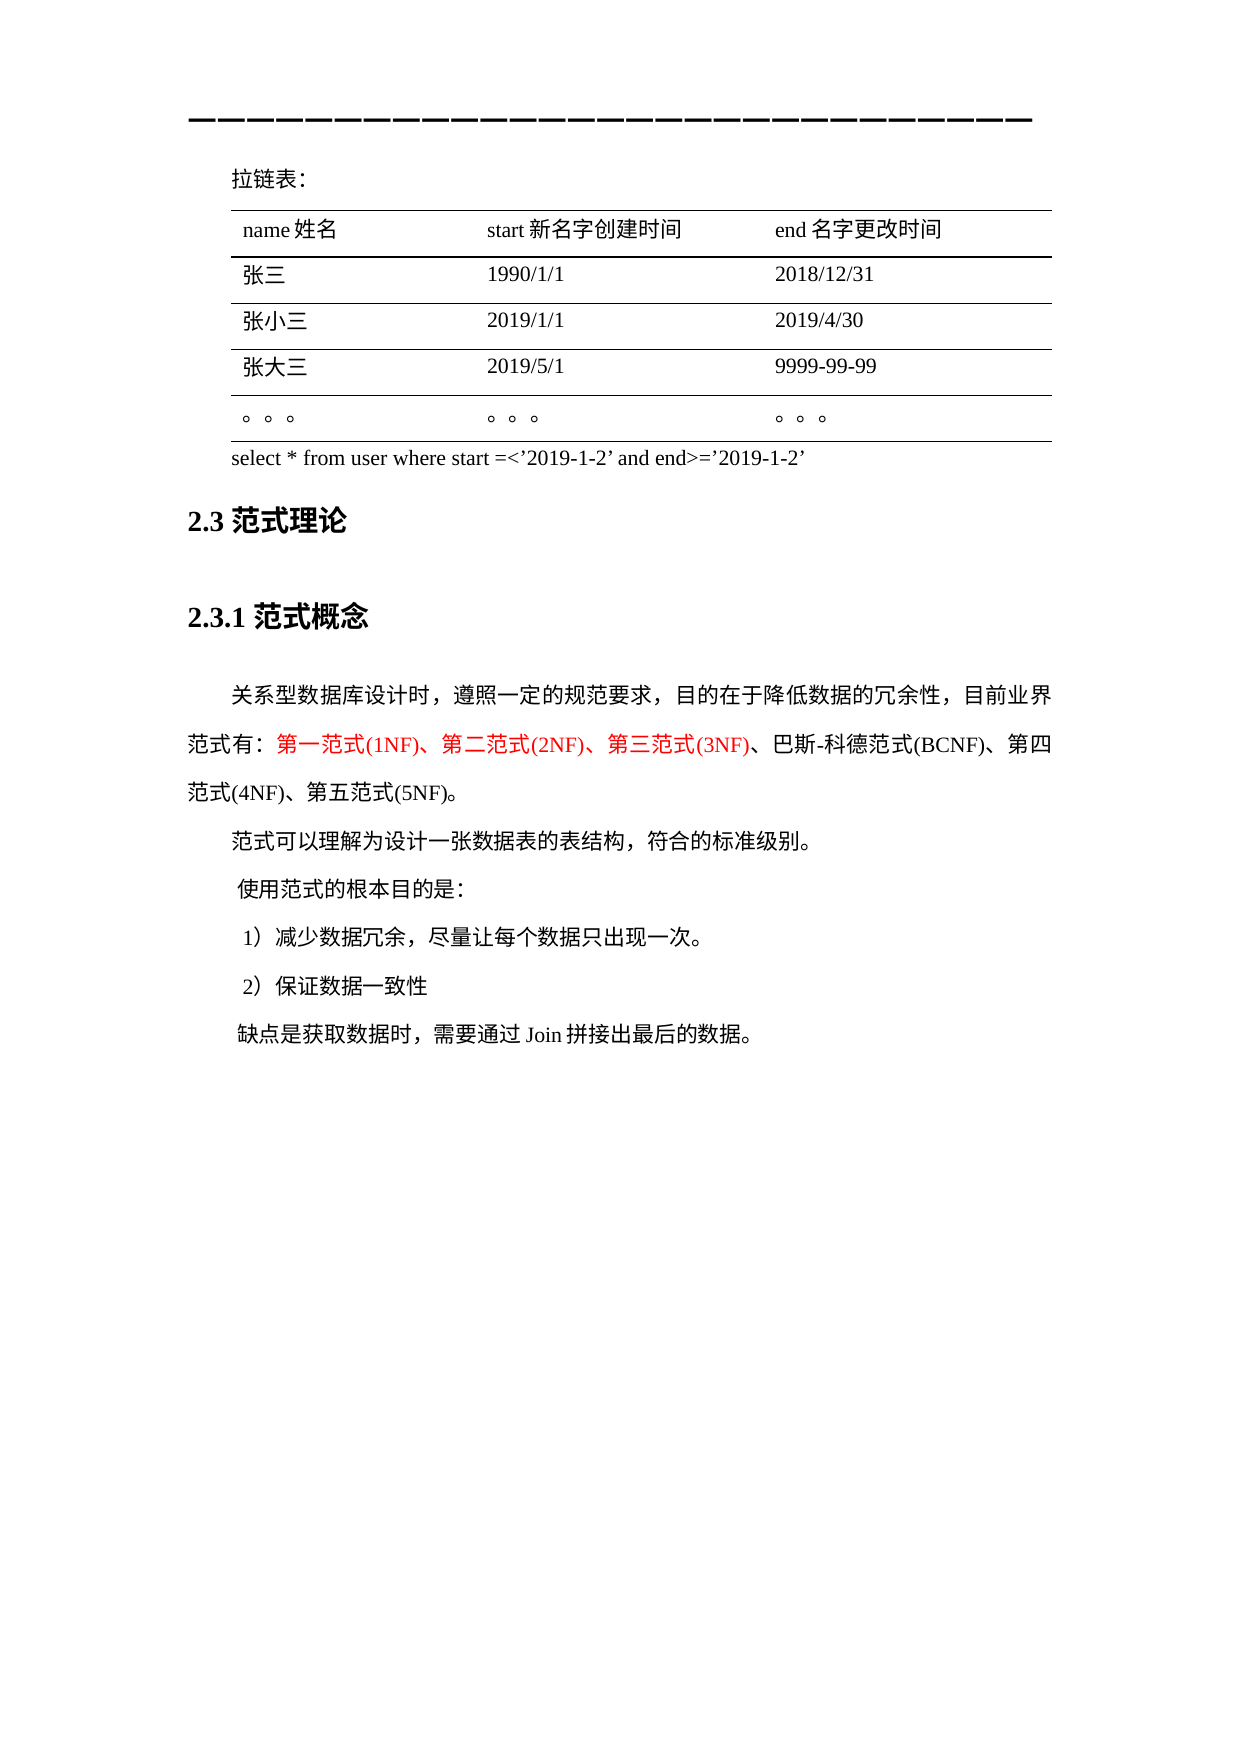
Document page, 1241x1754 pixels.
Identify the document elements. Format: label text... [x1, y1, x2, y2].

table_cell 。。。 [764, 396, 1052, 441]
text 范式可以理解为设计一张数据表的表结构，符合的标准级别。 [187, 823, 1053, 856]
text 拉链表： [187, 162, 1053, 194]
text 2）保证数据一致性 [187, 968, 1053, 1001]
text 1）减少数据冗余，尽量让每个数据只出现一次。 [187, 920, 1053, 952]
table_cell 2018/12/31 [764, 258, 1052, 302]
table_header start新名字创建时间 [476, 211, 763, 256]
subtitle 2.3.1 范式概念 [187, 582, 1053, 647]
table_cell 2019/1/1 [476, 304, 763, 348]
text select * from user where start =<’2019-1-2’ and end>=’2019-1-2’ [187, 442, 1053, 474]
text 关系型数据库设计时，遵照一定的规范要求，目的在于降低数据的冗余性，目前业界范式有：第一范式(1NF)、第二范式(2NF)、第三范式(3NF)、巴斯-科德范式(BCNF)、第四范式(4NF)、第五范式(5NF)。 [187, 677, 1053, 807]
table_cell 2019/5/1 [476, 350, 763, 394]
table_cell 张小三 [231, 304, 476, 348]
table_cell 张三 [231, 258, 476, 302]
table_cell 1990/1/1 [476, 258, 763, 302]
table_cell 。。。 [231, 396, 476, 441]
table_header name姓名 [231, 211, 476, 256]
text 使用范式的根本目的是： [187, 872, 1053, 904]
text 缺点是获取数据时，需要通过Join拼接出最后的数据。 [187, 1017, 1053, 1049]
subtitle 2.3 范式理论 [187, 487, 1053, 552]
table_cell 2019/4/30 [764, 304, 1052, 348]
table_cell 张大三 [231, 350, 476, 394]
table_cell 。。。 [476, 396, 763, 441]
table_header end名字更改时间 [764, 211, 1052, 256]
table_cell 9999-99-99 [764, 350, 1052, 394]
